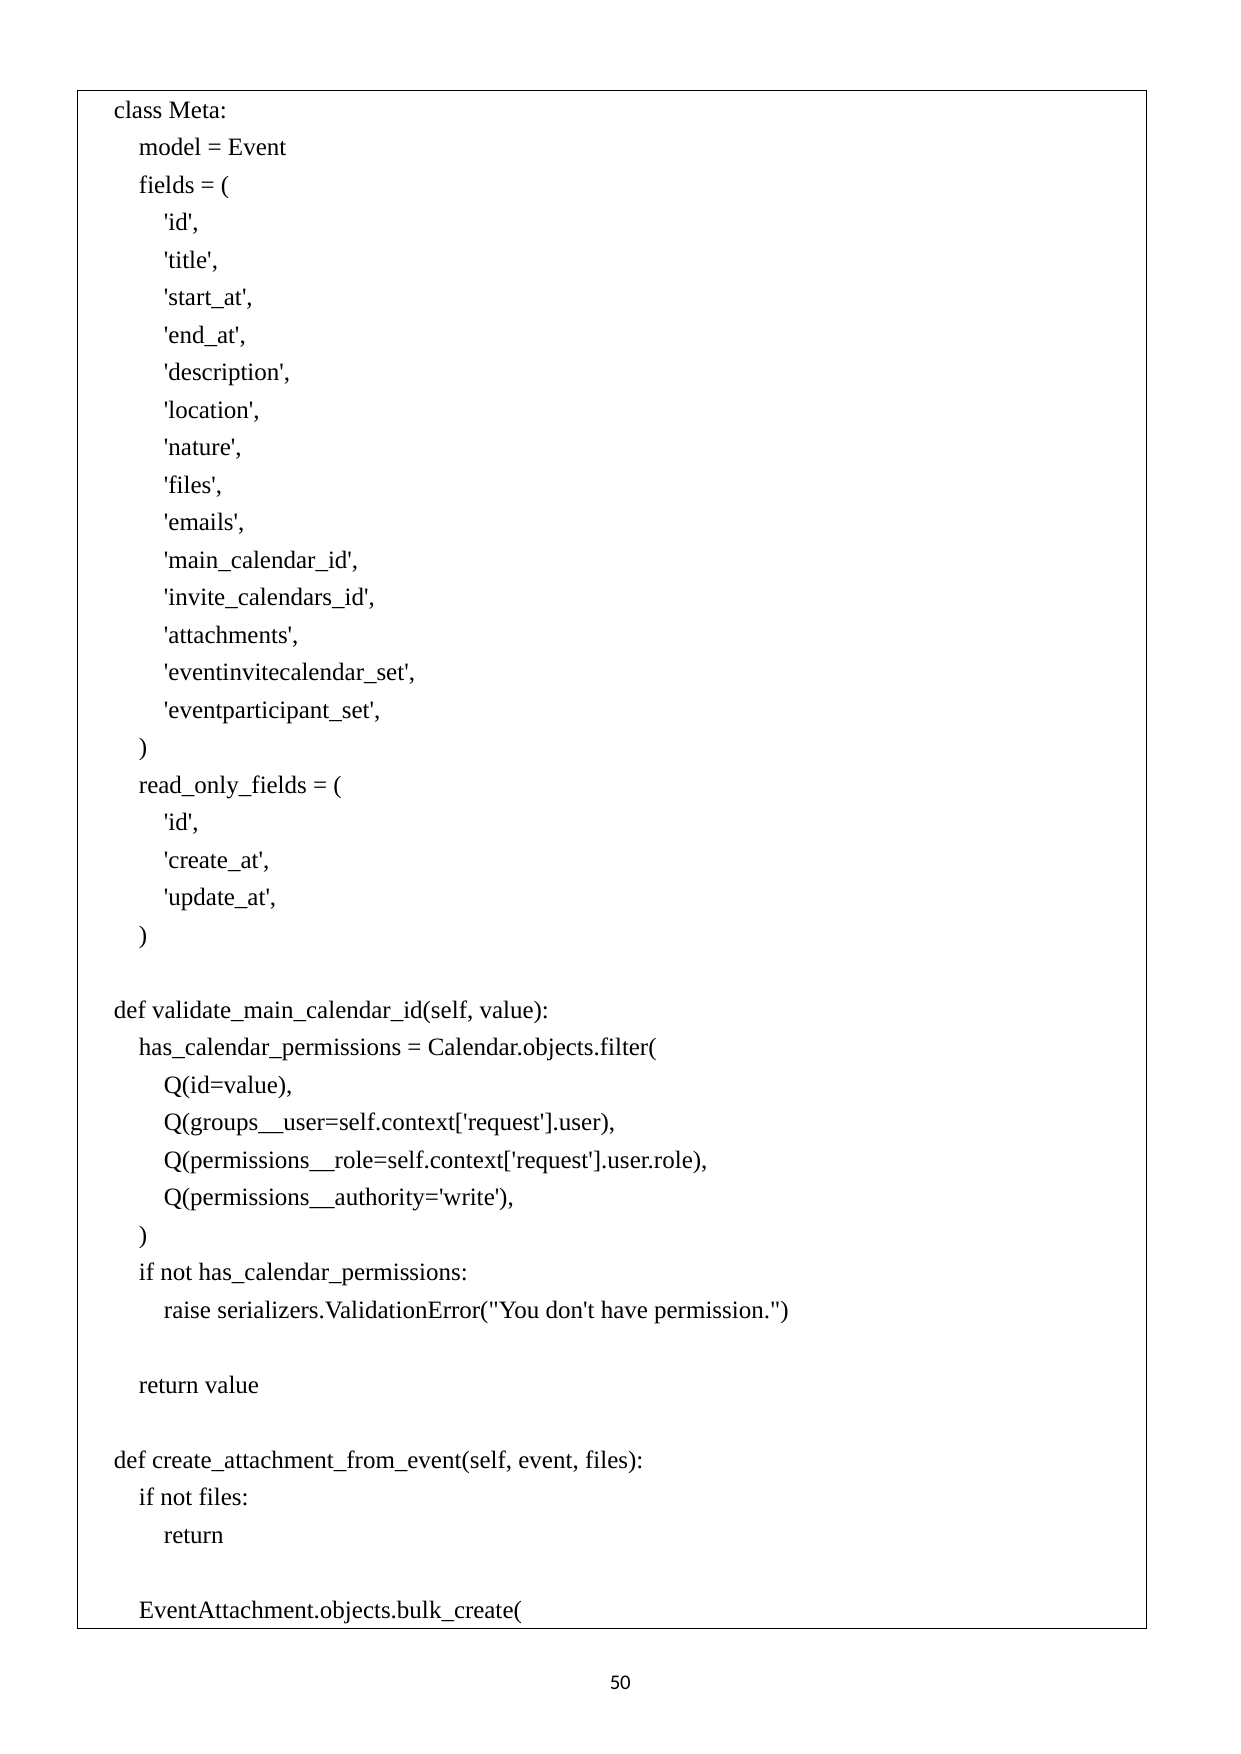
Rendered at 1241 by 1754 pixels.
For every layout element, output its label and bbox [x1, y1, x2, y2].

table_cell [78, 91, 1146, 1628]
